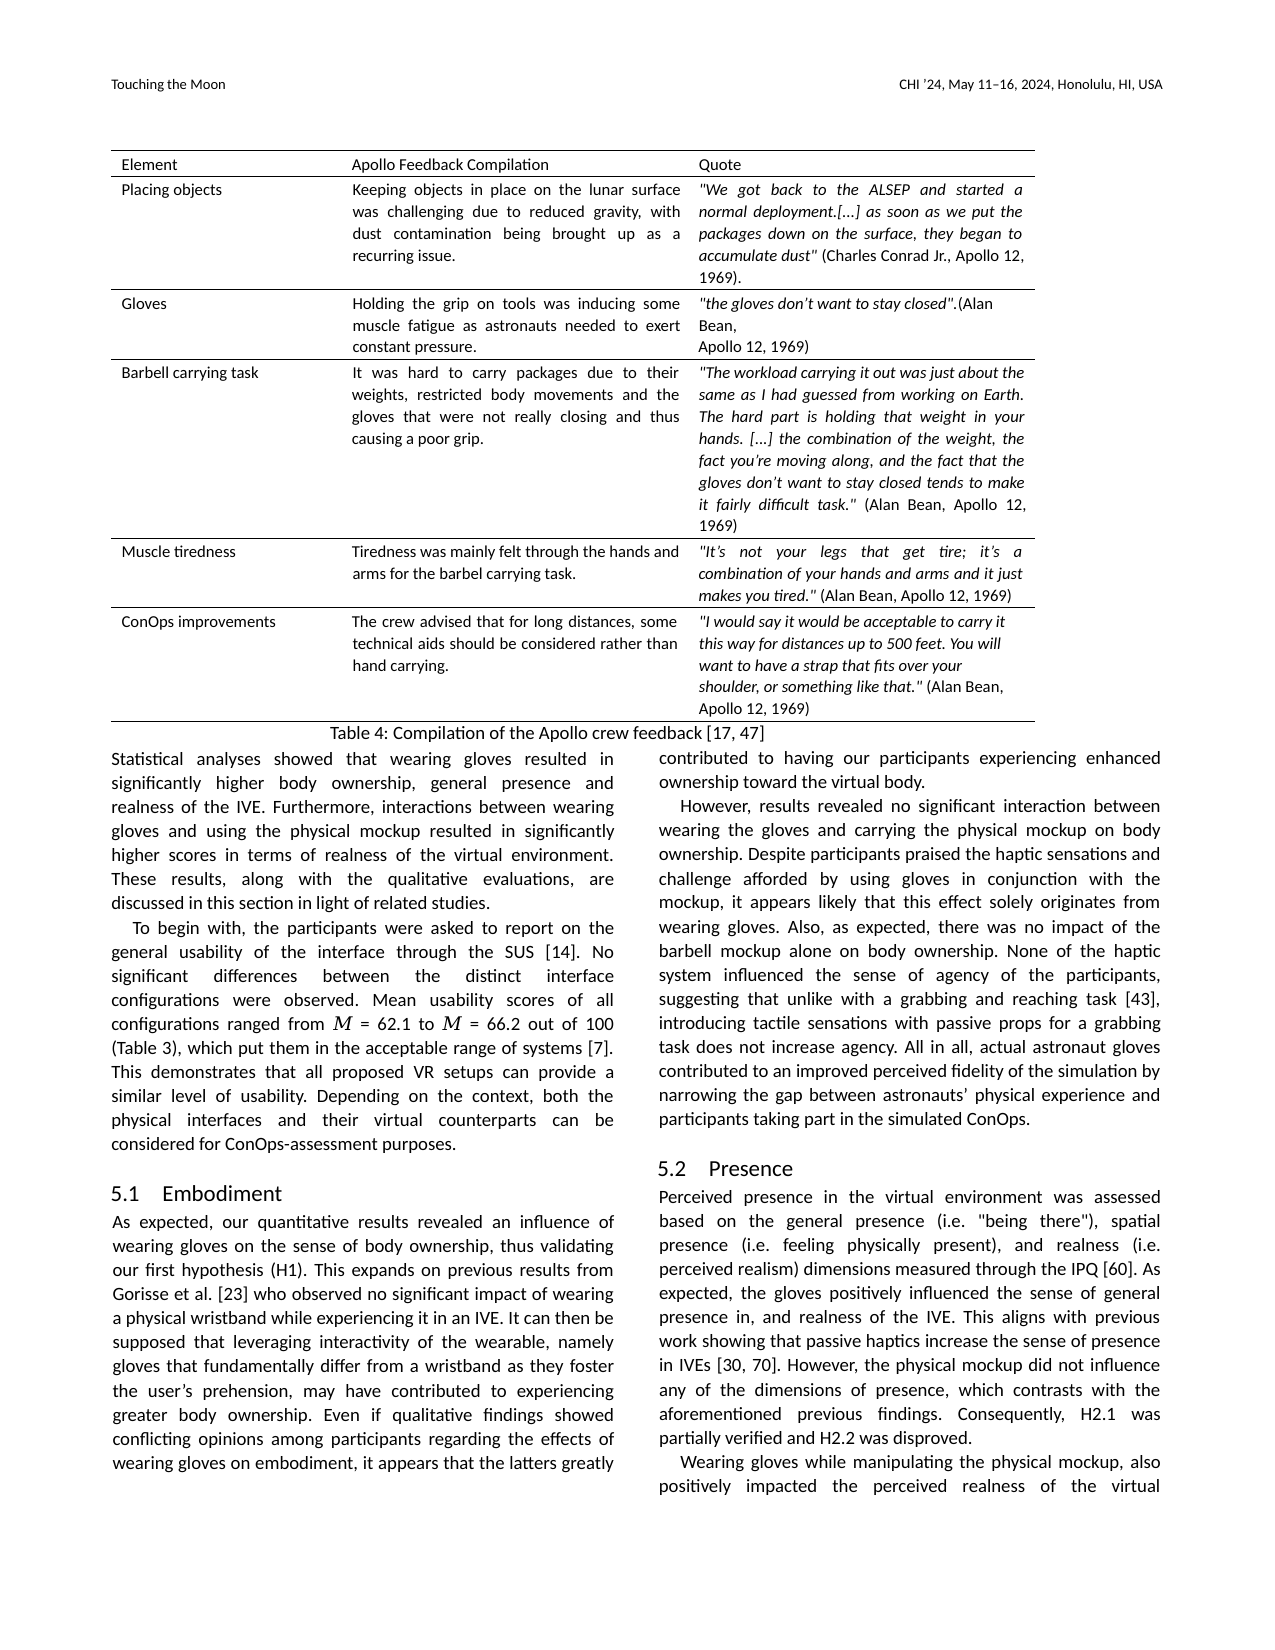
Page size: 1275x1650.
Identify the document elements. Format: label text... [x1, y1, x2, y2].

text Statistical analyses showed that wearing gloves resulted in significantly higher body ownership, general presence and realness of the IVE. Furthermore, interactions between wearing gloves and using the physical mockup resulted in significantly higher scores in terms of realness of the virtual environment. These results, along with the qualitative evaluations, are discussed in this section in light of related studies. [111, 746, 615, 914]
text To begin with, the participants were asked to report on the general usability of the interface through the SUS [14]. No significant differences between the distinct interface configurations were observed. Mean usability scores of all configurations ranged from 𝑀 = 62.1 to 𝑀 = 66.2 out of 100 (Table 3), which put them in the acceptable range of systems [7]. This demonstrates that all proposed VR setups can provide a similar level of usability. Depending on the context, both the physical interfaces and their virtual counterparts can be considered for ConOps-assessment purposes. [111, 916, 615, 1155]
text As expected, our quantitative results revealed an influence of wearing gloves on the sense of body ownership, thus validating our first hypothesis (H1). This expands on previous results from Gorisse et al. [23] who observed no significant impact of wearing a physical wristband while experiencing it in an IVE. It can then be supposed that leveraging interactivity of the wearable, namely gloves that fundamentally differ from a wristband as they foster the user’s prehension, may have contributed to experiencing greater body ownership. Even if qualitative findings showed conflicting opinions among participants regarding the effects of wearing gloves on embodiment, it appears that the latters greatly contributed to having our participants experiencing enhanced ownership toward the virtual body. [112, 1210, 615, 1474]
text As expected, our quantitative results revealed an influence of wearing gloves on the sense of body ownership, thus validating our first hypothesis (H1). This expands on previous results from Gorisse et al. [23] who observed no significant impact of wearing a physical wristband while experiencing it in an IVE. It can then be supposed that leveraging interactivity of the wearable, namely gloves that fundamentally differ from a wristband as they foster the user’s prehension, may have contributed to experiencing greater body ownership. Even if qualitative findings showed conflicting opinions among participants regarding the effects of wearing gloves on embodiment, it appears that the latters greatly contributed to having our participants experiencing enhanced ownership toward the virtual body. [659, 150, 1161, 793]
subtitle Presence [657, 1154, 1163, 1182]
text However, results revealed no significant interaction between wearing the gloves and carrying the physical mockup on body ownership. Despite participants praised the haptic sensations and challenge afforded by using gloves in conjunction with the mockup, it appears likely that this effect solely originates from wearing gloves. Also, as expected, there was no impact of the barbell mockup alone on body ownership. None of the haptic system influenced the sense of agency of the participants, suggesting that unlike with a grabbing and reaching task [43], introducing tactile sensations with passive props for a grabbing task does not increase agency. All in all, actual astronaut gloves contributed to an improved perceived fidelity of the simulation by narrowing the gap between astronauts’ physical experience and participants taking part in the simulated ConOps. [659, 794, 1161, 1130]
table_header Table 4: Compilation of the Apollo crew feedback [17, 47] [47, 150, 1102, 746]
text Perceived presence in the virtual environment was assessed based on the general presence (i.e. "being there"), spatial presence (i.e. feeling physically present), and realness (i.e. perceived realism) dimensions measured through the IPQ [60]. As expected, the gloves positively influenced the sense of general presence in, and realness of the IVE. This aligns with previous work showing that passive haptics increase the sense of presence in IVEs [30, 70]. However, the physical mockup did not influence any of the dimensions of presence, which contrasts with the aforementioned previous findings. Consequently, H2.1 was partially verified and H2.2 was disproved. [659, 1185, 1161, 1449]
subtitle Embodiment [110, 1179, 616, 1208]
